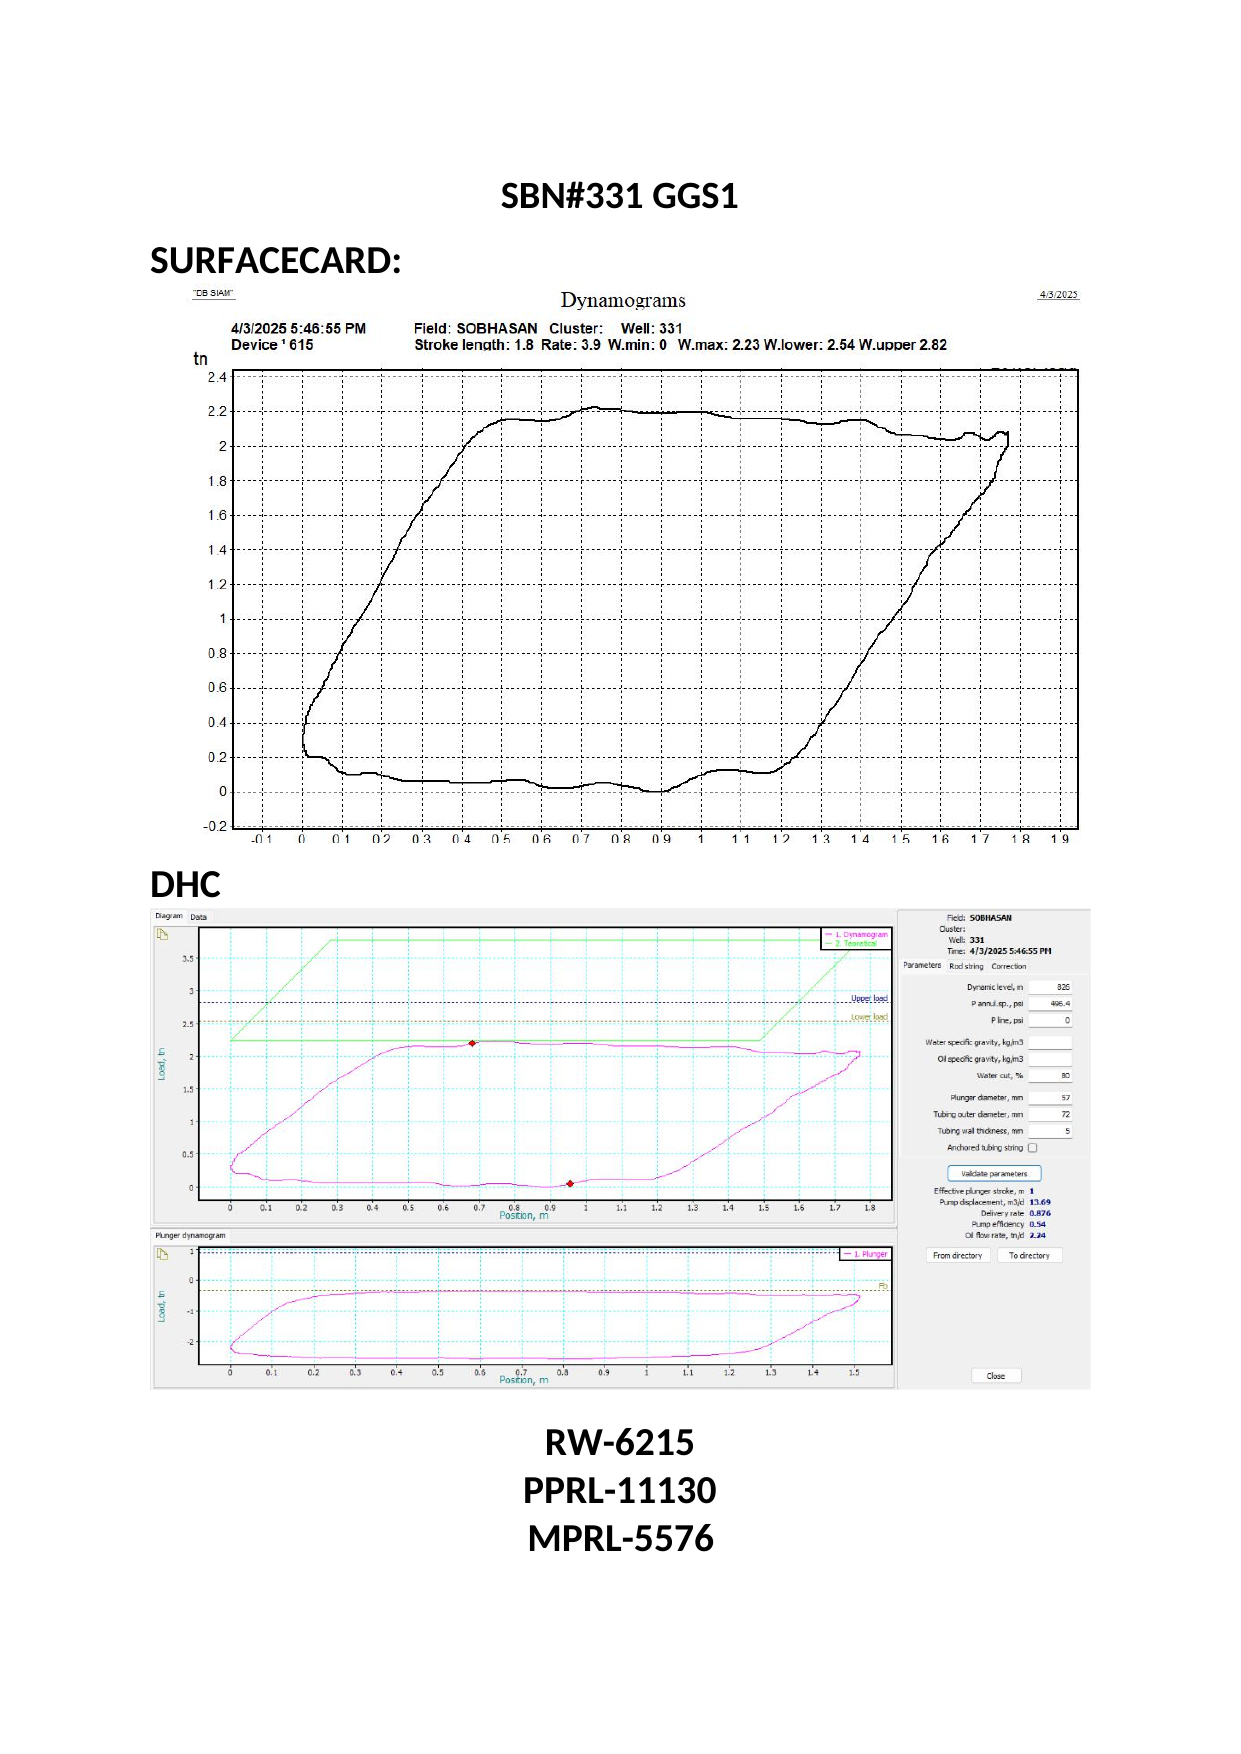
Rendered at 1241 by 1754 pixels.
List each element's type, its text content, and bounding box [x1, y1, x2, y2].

text PPRL-11130 [523, 1465, 1090, 1513]
text SURFACECARD: [150, 234, 1090, 283]
text SBN#331 GGS1 [150, 171, 1089, 218]
text RW-6215 [150, 1417, 1089, 1465]
picture [150, 283, 1091, 843]
text MPRL-5576 [527, 1513, 1090, 1562]
text DHC [150, 859, 1090, 907]
picture [150, 908, 1091, 1390]
